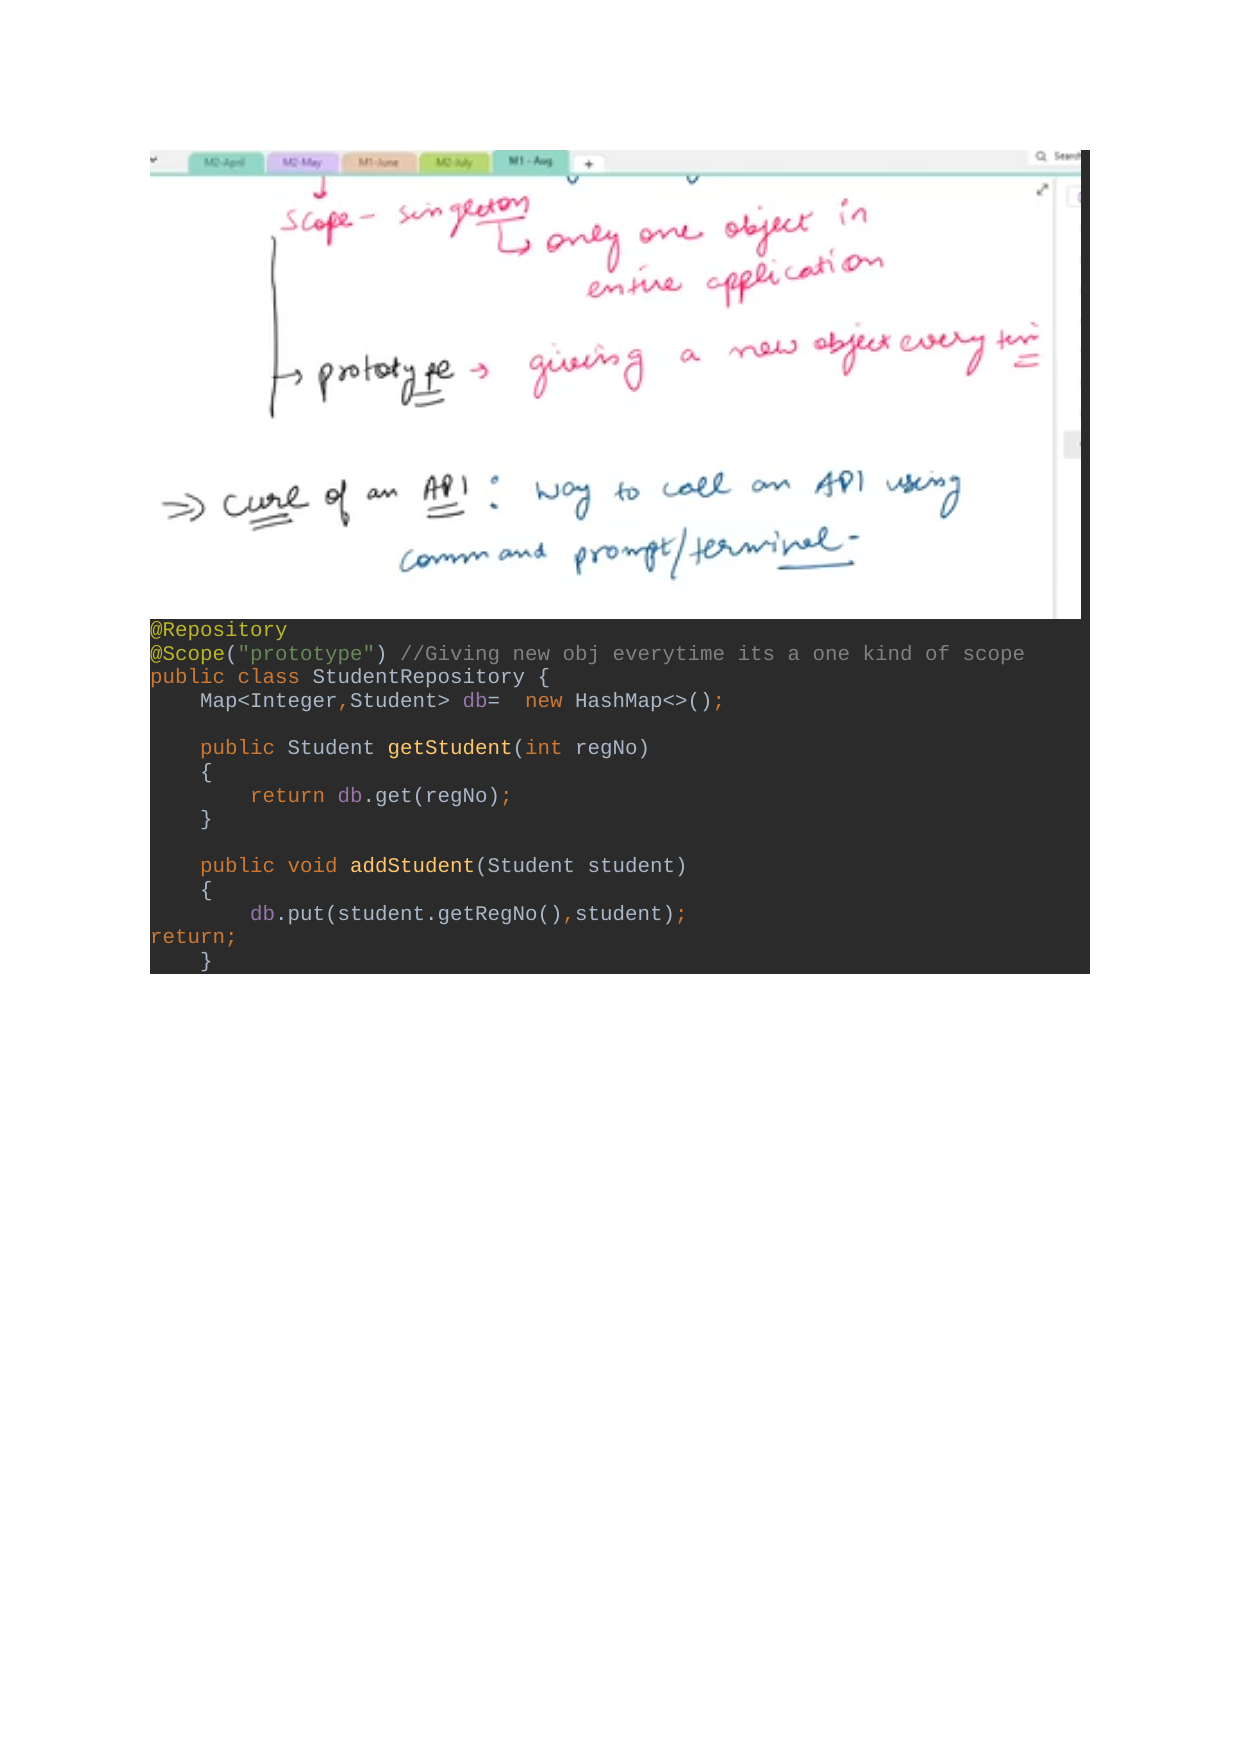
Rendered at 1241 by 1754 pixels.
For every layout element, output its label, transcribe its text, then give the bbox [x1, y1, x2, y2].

picture [150, 150, 1081, 619]
